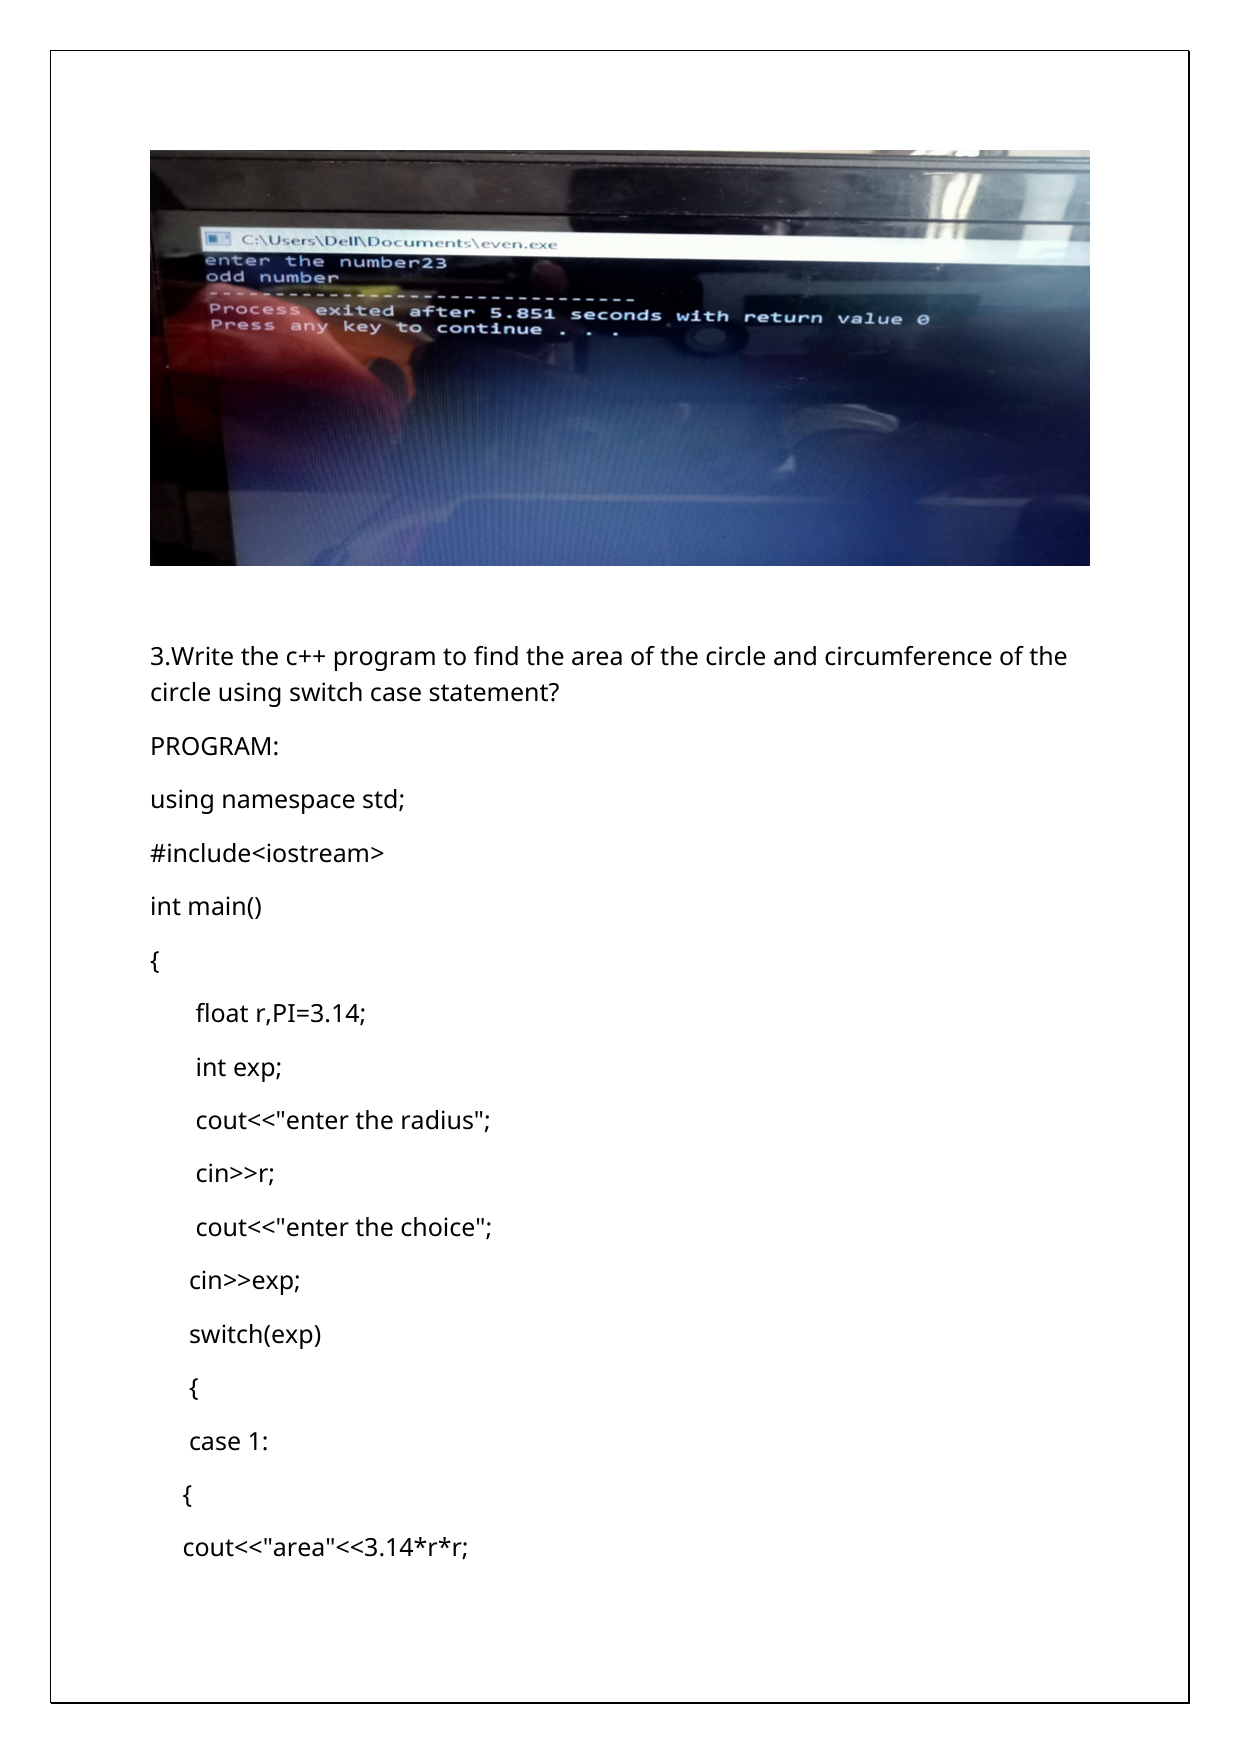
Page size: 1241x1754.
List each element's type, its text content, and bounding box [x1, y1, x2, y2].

text cin>>exp; [150, 1263, 1089, 1297]
text cout<<"area"<<3.14*r*r; [150, 1530, 1089, 1564]
text { [150, 1370, 1089, 1404]
picture [150, 150, 1090, 566]
text case 1: [150, 1423, 1089, 1457]
text using namespace std; [150, 782, 1089, 816]
text #include<iostream> [150, 835, 1089, 869]
text switch(exp) [150, 1316, 1089, 1350]
text float r,PI=3.14; [150, 996, 1089, 1030]
text int main() [150, 889, 1089, 923]
text { [150, 1477, 1089, 1511]
text int exp; [150, 1049, 1089, 1083]
text cout<<"enter the choice"; [150, 1209, 1089, 1243]
text PROGRAM: [150, 728, 1089, 763]
text { [150, 942, 1089, 976]
text cout<<"enter the radius"; [150, 1103, 1089, 1137]
text 3.Write the c++ program to find the area of the circle and circumference of the circle using switch case statement? [150, 638, 1089, 709]
text cin>>r; [150, 1156, 1089, 1190]
